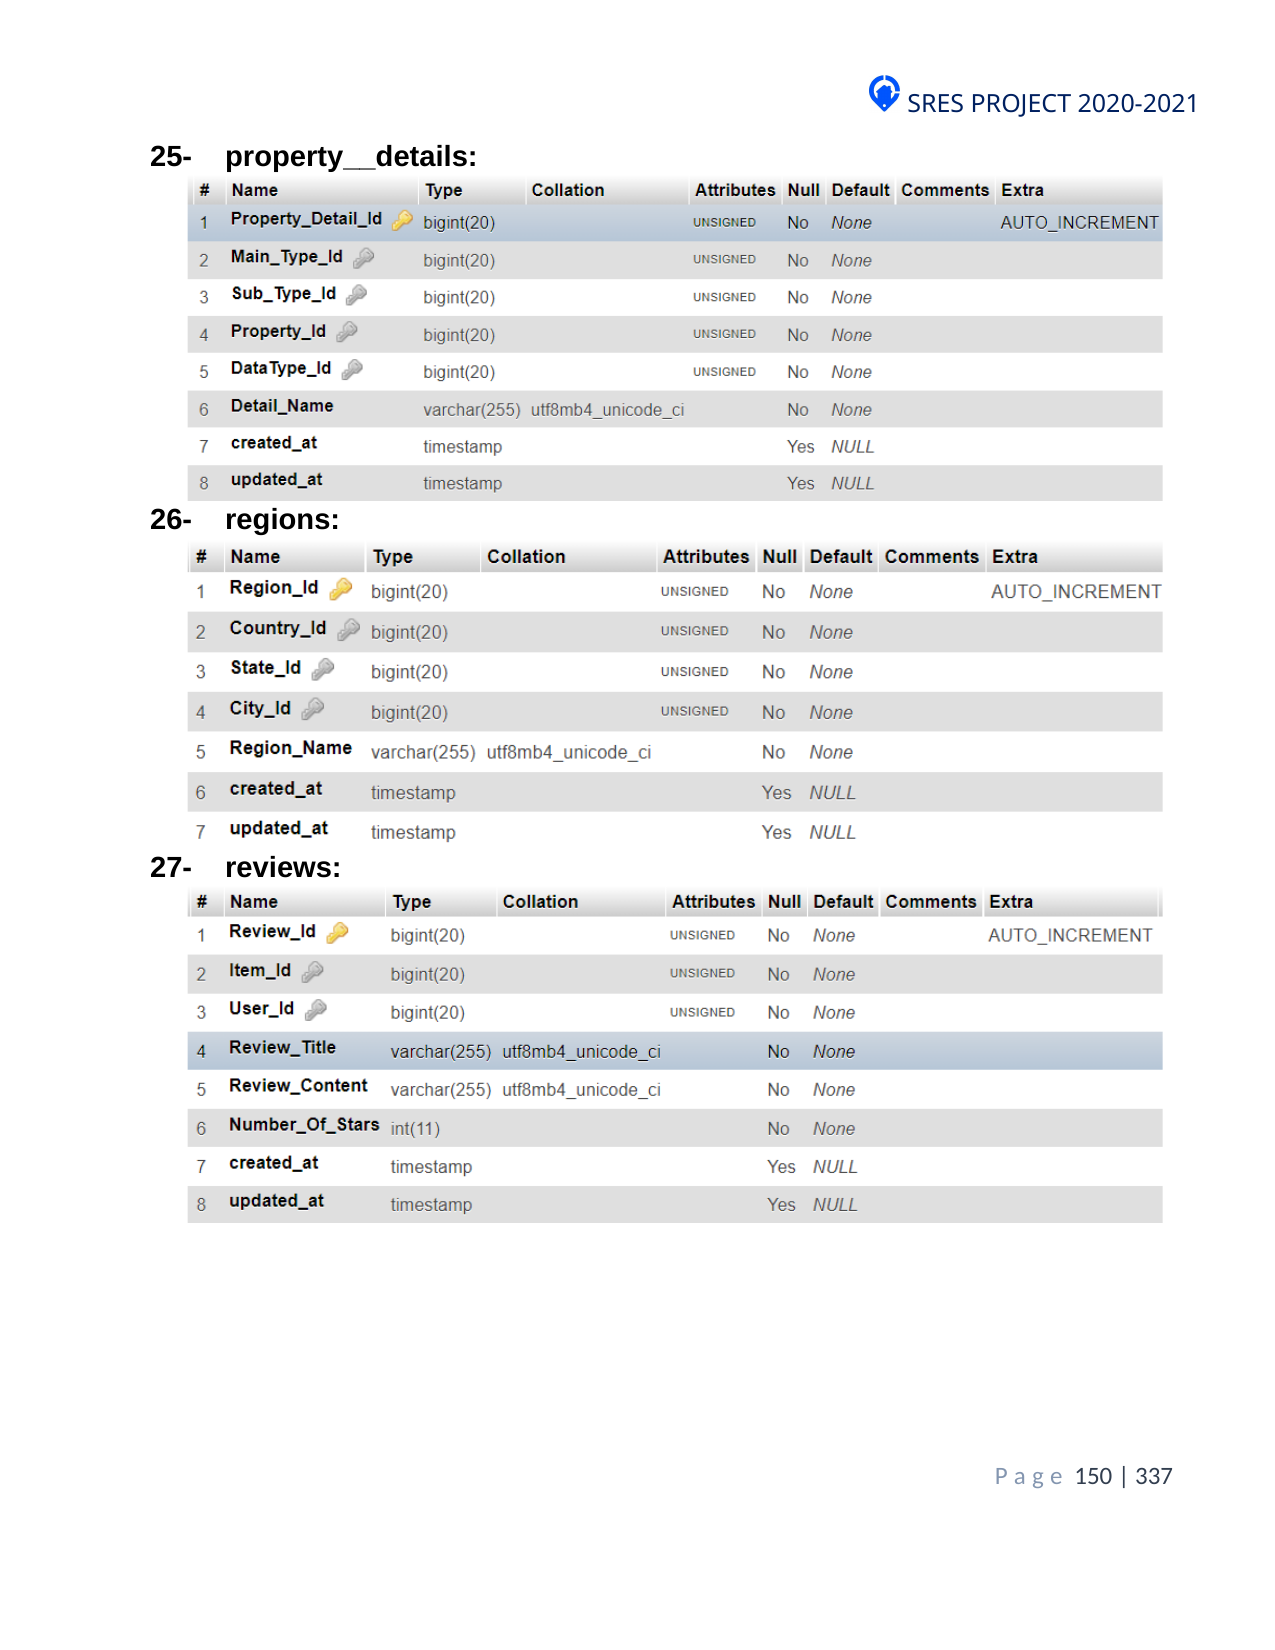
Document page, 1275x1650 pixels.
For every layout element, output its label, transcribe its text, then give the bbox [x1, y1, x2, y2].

picture [868, 75, 901, 113]
picture [187, 885, 1163, 1223]
picture [187, 537, 1163, 849]
picture [187, 173, 1163, 501]
